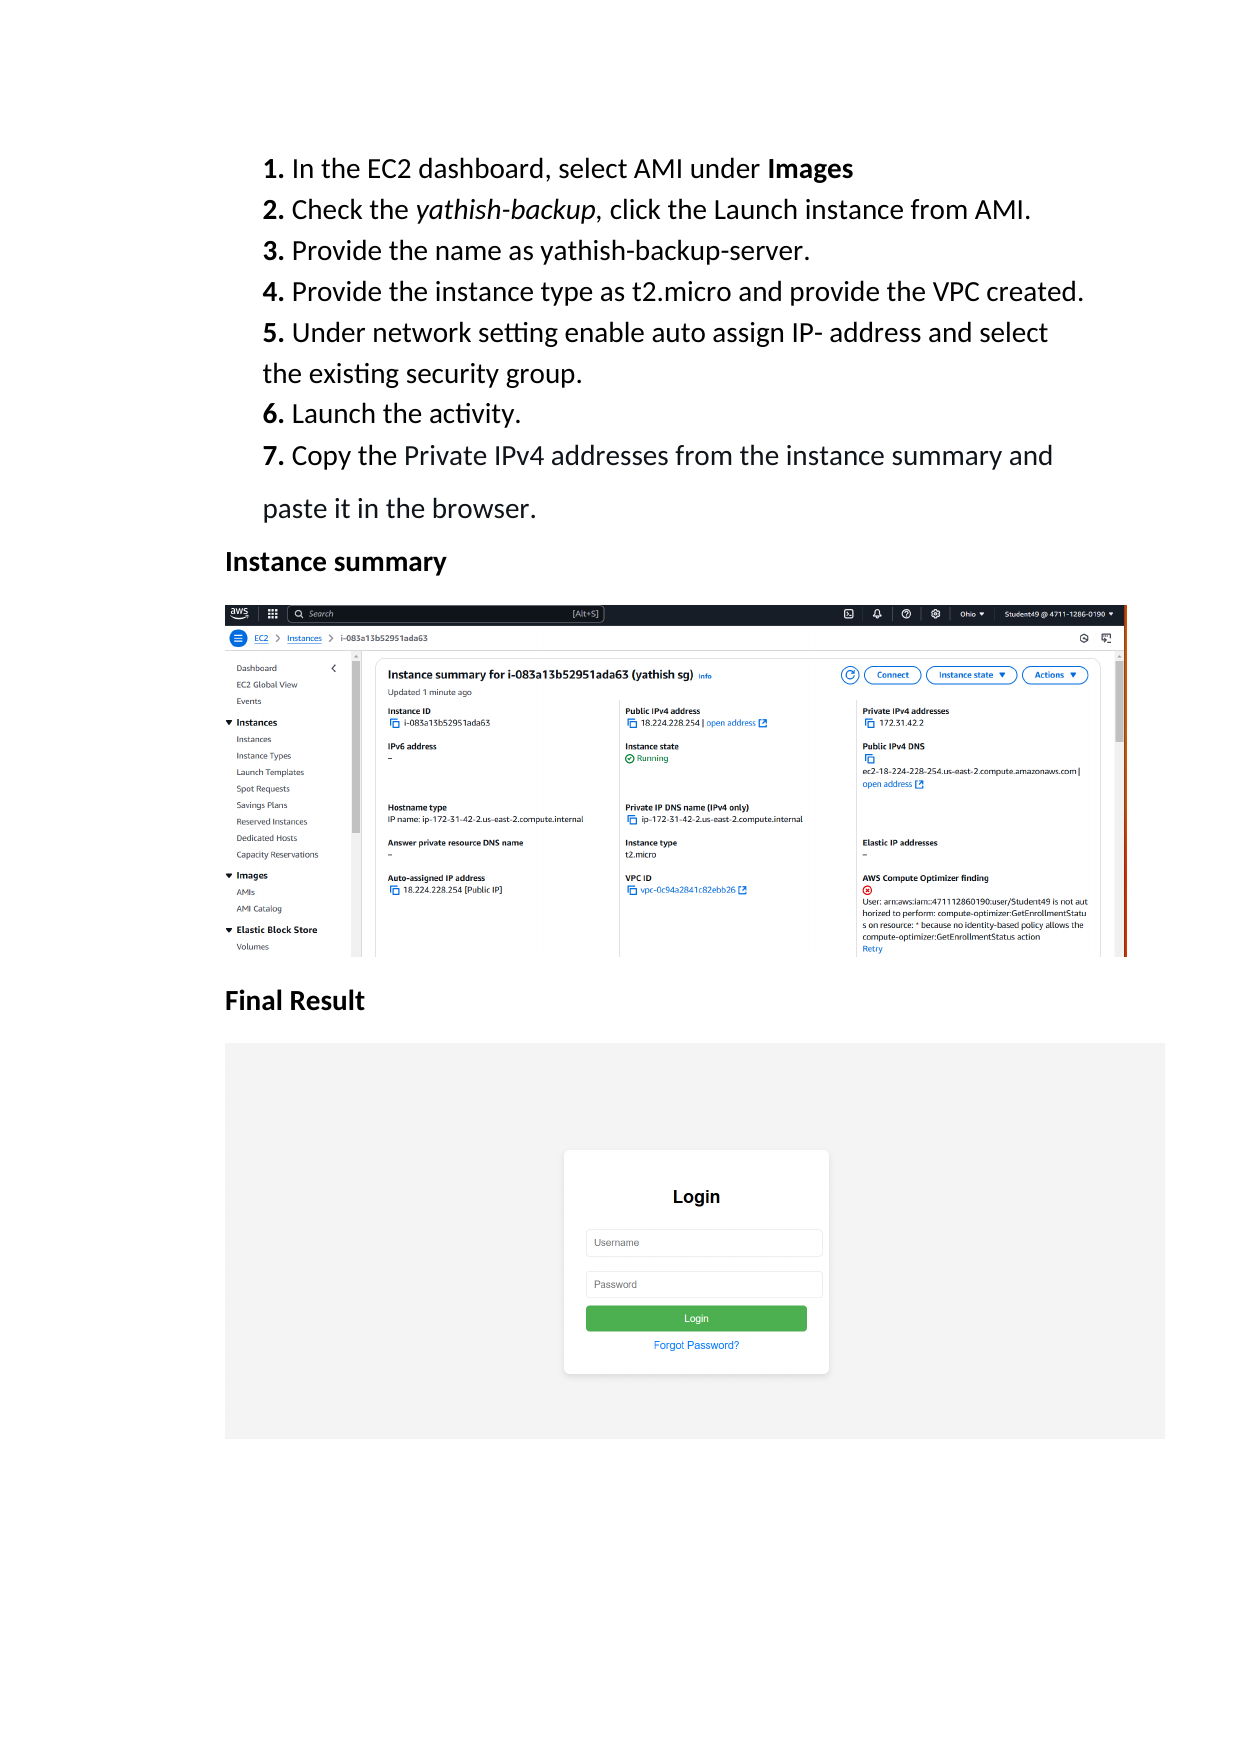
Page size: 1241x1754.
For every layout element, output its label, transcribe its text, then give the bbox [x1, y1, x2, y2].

text Instance summary [150, 543, 1090, 579]
text Final Result [150, 982, 1078, 1017]
picture [225, 1043, 1166, 1439]
text 4. Provide the instance type as t2.micro and provide the VPC created. [262, 273, 1090, 308]
text 1. In the EC2 dashboard, select AMI under Images [262, 150, 1090, 186]
text 6. Launch the activity. [262, 396, 1090, 431]
text 3. Provide the name as yathish-backup-server. [262, 232, 1090, 267]
text 5. Under network setting enable auto assign IP- address and select the existing security group. [262, 314, 1090, 390]
picture [225, 605, 1127, 957]
text 7. Copy the Private IPv4 addresses from the instance summary and paste it in the browser. [262, 437, 1090, 526]
text 2. Check the yathish-backup, click the Launch instance from AMI. [262, 191, 1090, 227]
